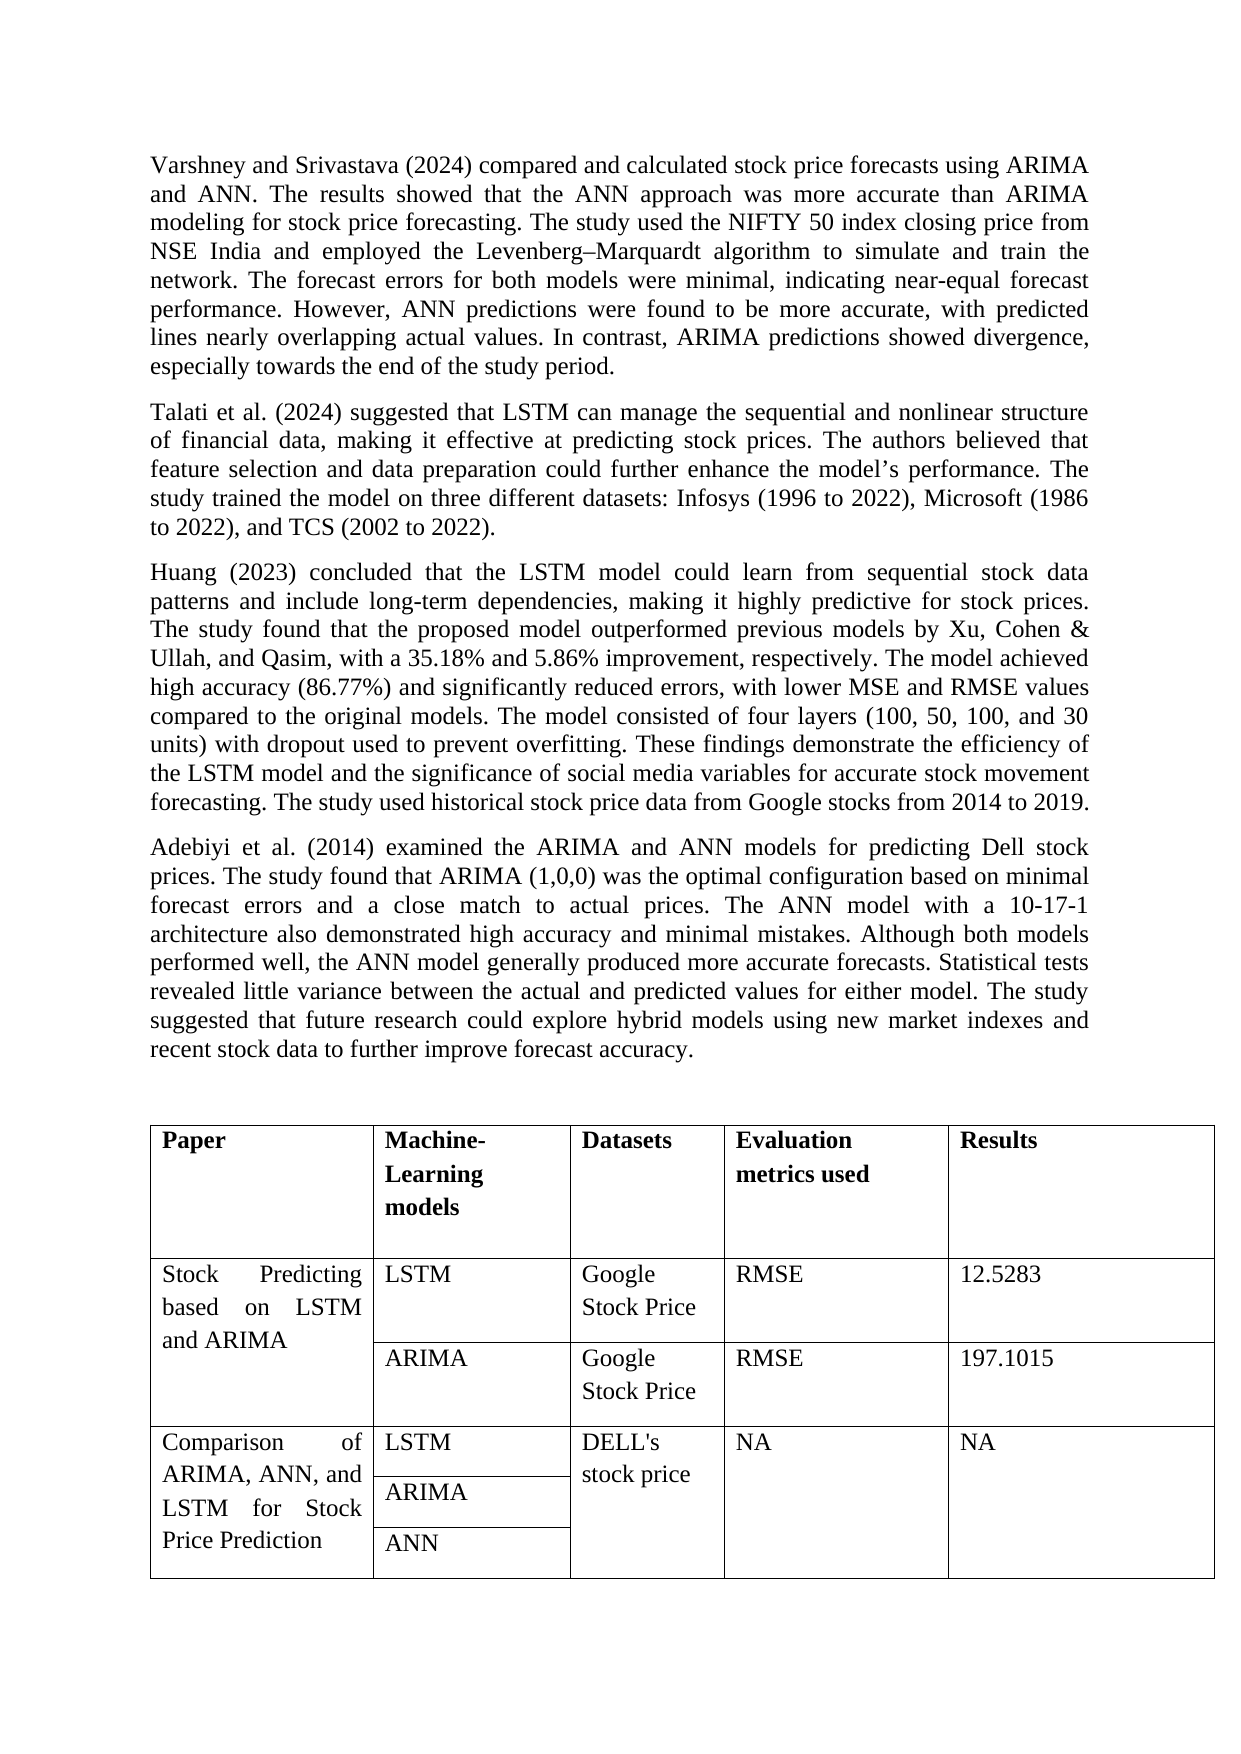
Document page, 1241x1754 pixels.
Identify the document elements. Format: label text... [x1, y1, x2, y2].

table_header Results [949, 1126, 1214, 1258]
text Talati et al. (2024) suggested that LSTM can manage the sequential and nonlinear structure of financial data, making it effective at predicting stock prices. The authors believed that feature selection and data preparation could further enhance the model’s performance. The study trained the model on three different datasets: Infosys (1996 to 2022), Microsoft (1986 to 2022), and TCS (2002 to 2022). [150, 397, 1090, 540]
table_cell Stock Predicting based on LSTM and ARIMA [151, 1259, 373, 1426]
table_cell LSTM [374, 1427, 570, 1476]
table_cell Comparison of ARIMA, ANN, and LSTM for Stock Price Prediction [151, 1427, 373, 1578]
table_header Machine-Learning models [374, 1126, 570, 1258]
table_cell RMSE [725, 1343, 948, 1426]
table_cell RMSE [725, 1259, 948, 1342]
table_cell 12.5283 [949, 1259, 1214, 1342]
table_cell LSTM [374, 1259, 570, 1342]
table_cell ARIMA [374, 1477, 570, 1527]
table_cell DELL's stock price [571, 1427, 724, 1578]
table_header Evaluation metrics used [725, 1126, 948, 1258]
table_cell NA [725, 1427, 948, 1578]
table_cell ANN [374, 1528, 570, 1578]
table_header Datasets [571, 1126, 724, 1258]
text Huang (2023) concluded that the LSTM model could learn from sequential stock data patterns and include long-term dependencies, making it highly predictive for stock prices. The study found that the proposed model outperformed previous models by Xu, Cohen & Ullah, and Qasim, with a 35.18% and 5.86% improvement, respectively. The model achieved high accuracy (86.77%) and significantly reduced errors, with lower MSE and RMSE values compared to the original models. The model consisted of four layers (100, 50, 100, and 30 units) with dropout used to prevent overfitting. These findings demonstrate the efficiency of the LSTM model and the significance of social media variables for accurate stock movement forecasting. The study used historical stock price data from Google stocks from 2014 to 2019. [150, 557, 1090, 816]
text Varshney and Srivastava (2024) compared and calculated stock price forecasts using ARIMA and ANN. The results showed that the ANN approach was more accurate than ARIMA modeling for stock price forecasting. The study used the NIFTY 50 index closing price from NSE India and employed the Levenberg–Marquardt algorithm to simulate and train the network. The forecast errors for both models were minimal, indicating near-equal forecast performance. However, ANN predictions were found to be more accurate, with predicted lines nearly overlapping actual values. In contrast, ARIMA predictions showed divergence, especially towards the end of the study period. [150, 150, 1090, 380]
table_cell 197.1015 [949, 1343, 1214, 1426]
table_cell Google Stock Price [571, 1343, 724, 1426]
table_header Paper [151, 1126, 373, 1258]
table_cell NA [949, 1427, 1214, 1578]
text Adebiyi et al. (2014) examined the ARIMA and ANN models for predicting Dell stock prices. The study found that ARIMA (1,0,0) was the optimal configuration based on minimal forecast errors and a close match to actual prices. The ANN model with a 10-17-1 architecture also demonstrated high accuracy and minimal mistakes. Although both models performed well, the ANN model generally produced more accurate forecasts. Statistical tests revealed little variance between the actual and predicted values for either model. The study suggested that future research could explore hybrid models using new market indexes and recent stock data to further improve forecast accuracy. [150, 832, 1090, 1062]
table_cell Google Stock Price [571, 1259, 724, 1342]
table_cell ARIMA [374, 1343, 570, 1426]
